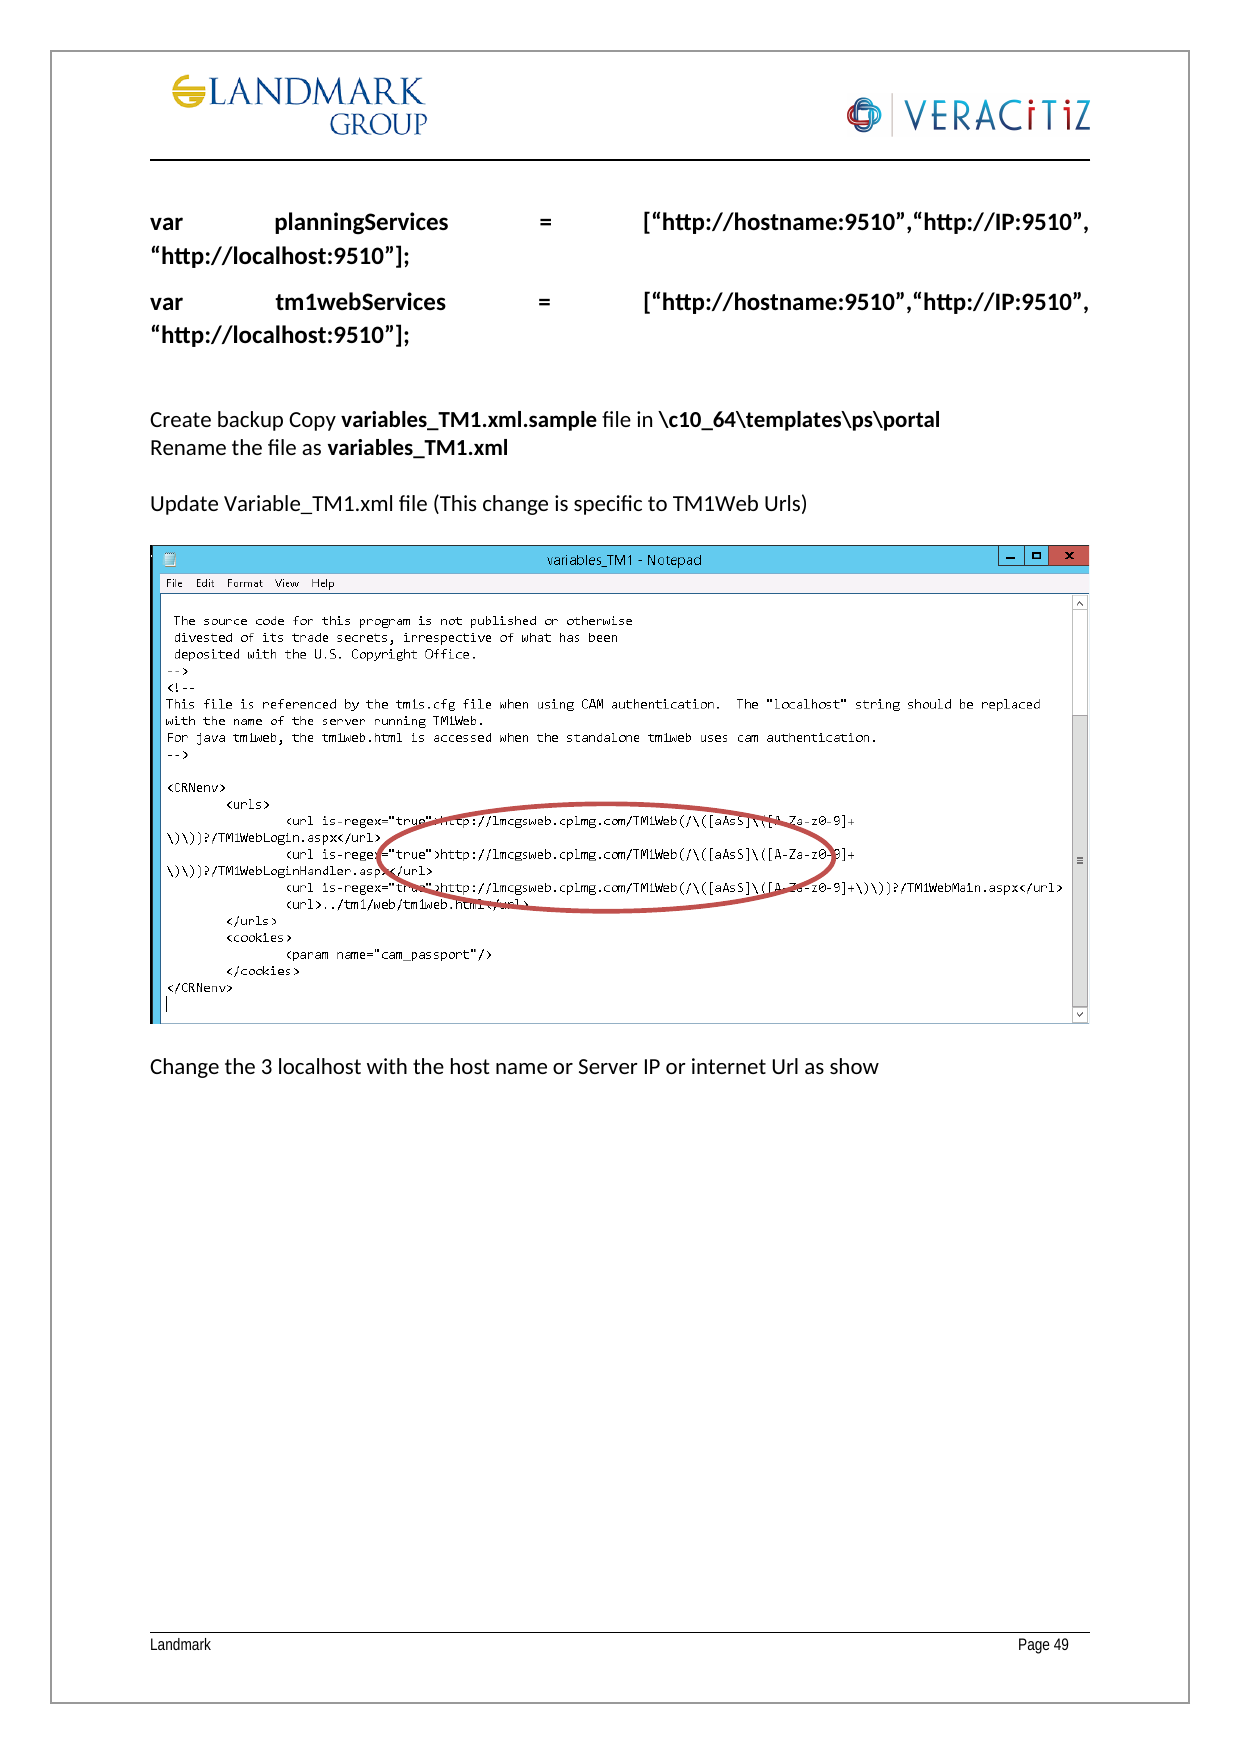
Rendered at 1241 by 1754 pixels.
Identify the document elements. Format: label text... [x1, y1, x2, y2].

text Update Variable_TM1.xml file (This change is specific to TM1Web Urls) [150, 489, 1090, 517]
picture [171, 73, 429, 137]
picture [846, 93, 1091, 137]
text var tm1webServices = [“http://hostname:9510”,“http://IP:9510”, “http://localhost:9510”]; [150, 286, 1090, 350]
picture [150, 545, 1090, 1024]
text var planningServices = [“http://hostname:9510”,“http://IP:9510”, “http://localhost:9510”]; [150, 206, 1090, 270]
text Change the 3 localhost with the host name or Server IP or internet Url as show [150, 1052, 1090, 1080]
text Rename the file as variables_TM1.xml [150, 433, 1090, 461]
text Create backup Copy variables_TM1.xml.sample file in \c10_64\templates\ps\portal [150, 405, 1090, 433]
